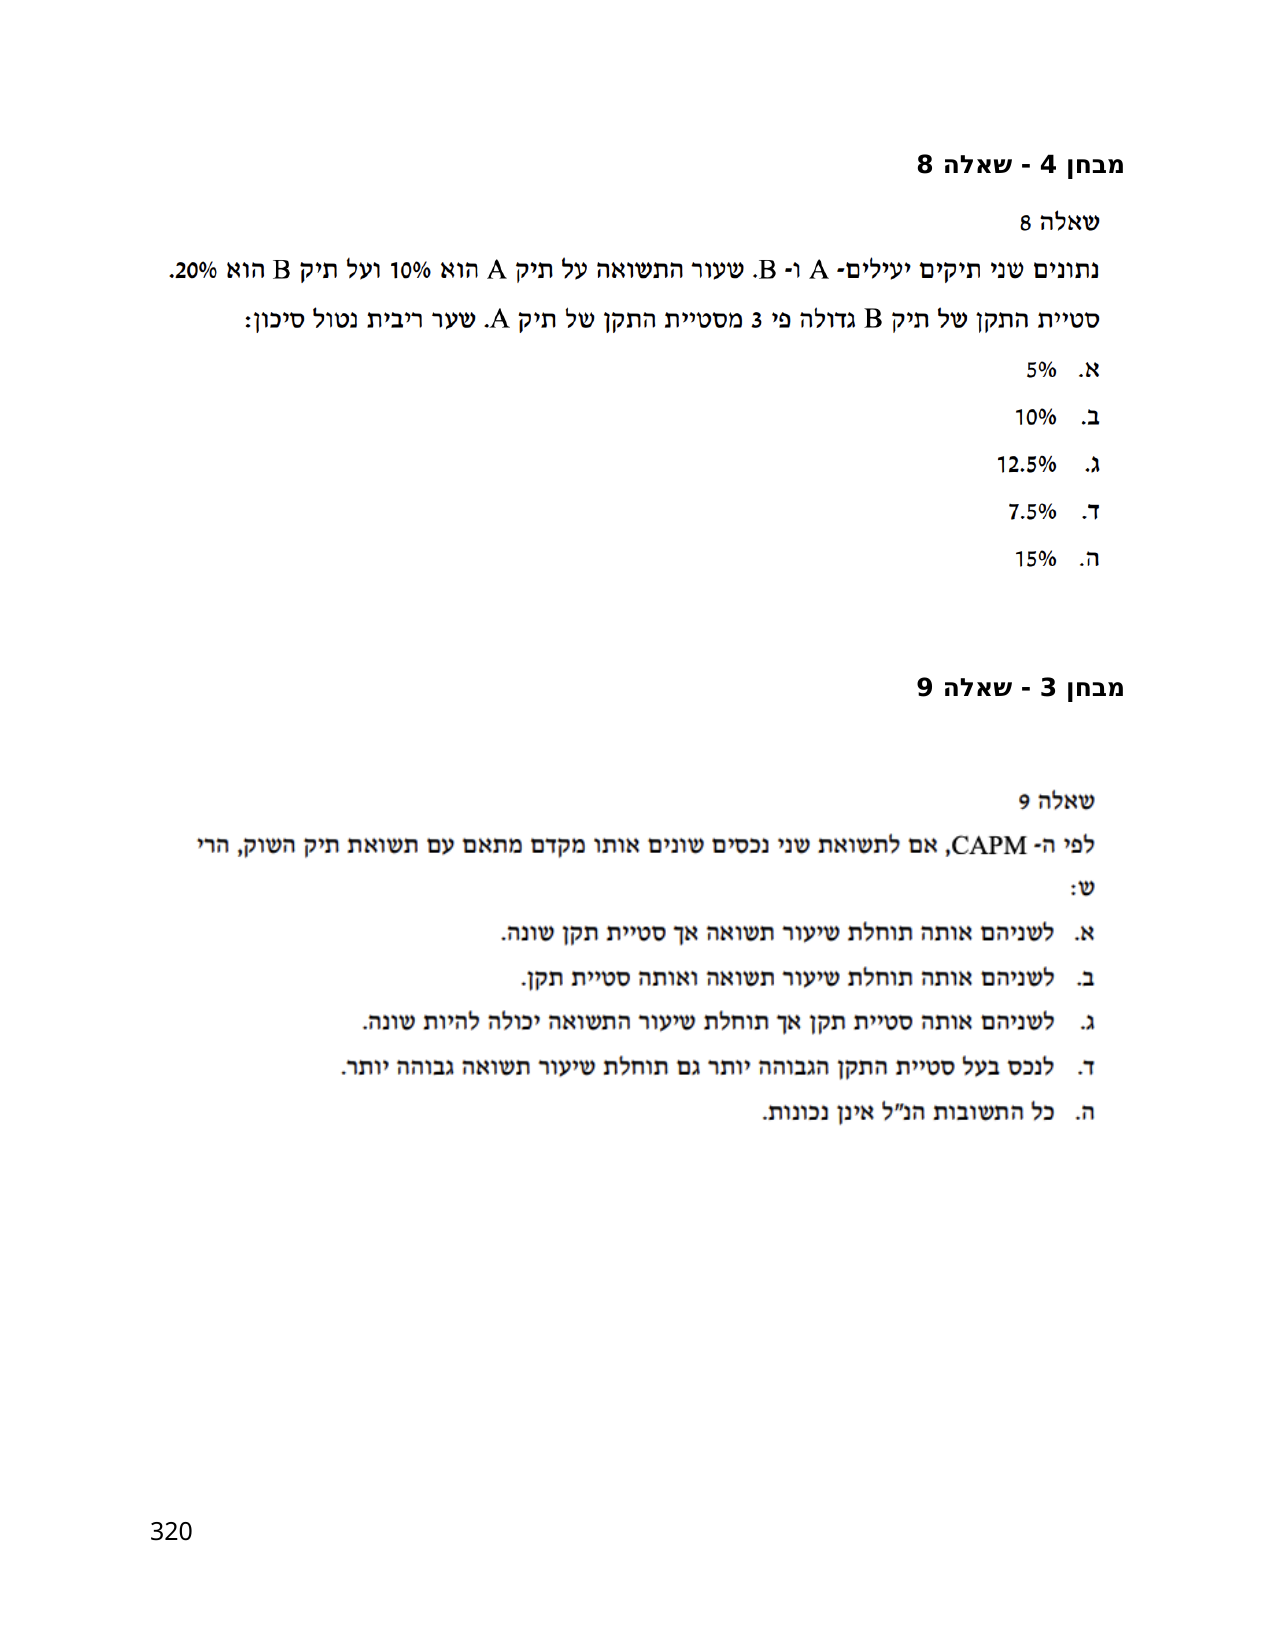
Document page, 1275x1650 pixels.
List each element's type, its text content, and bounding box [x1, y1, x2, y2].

text מבחן 4 - שאלה 8 [150, 150, 1125, 179]
picture [150, 768, 1125, 1157]
text מבחן 3 - שאלה 9 [150, 673, 1125, 702]
picture [150, 193, 1125, 608]
